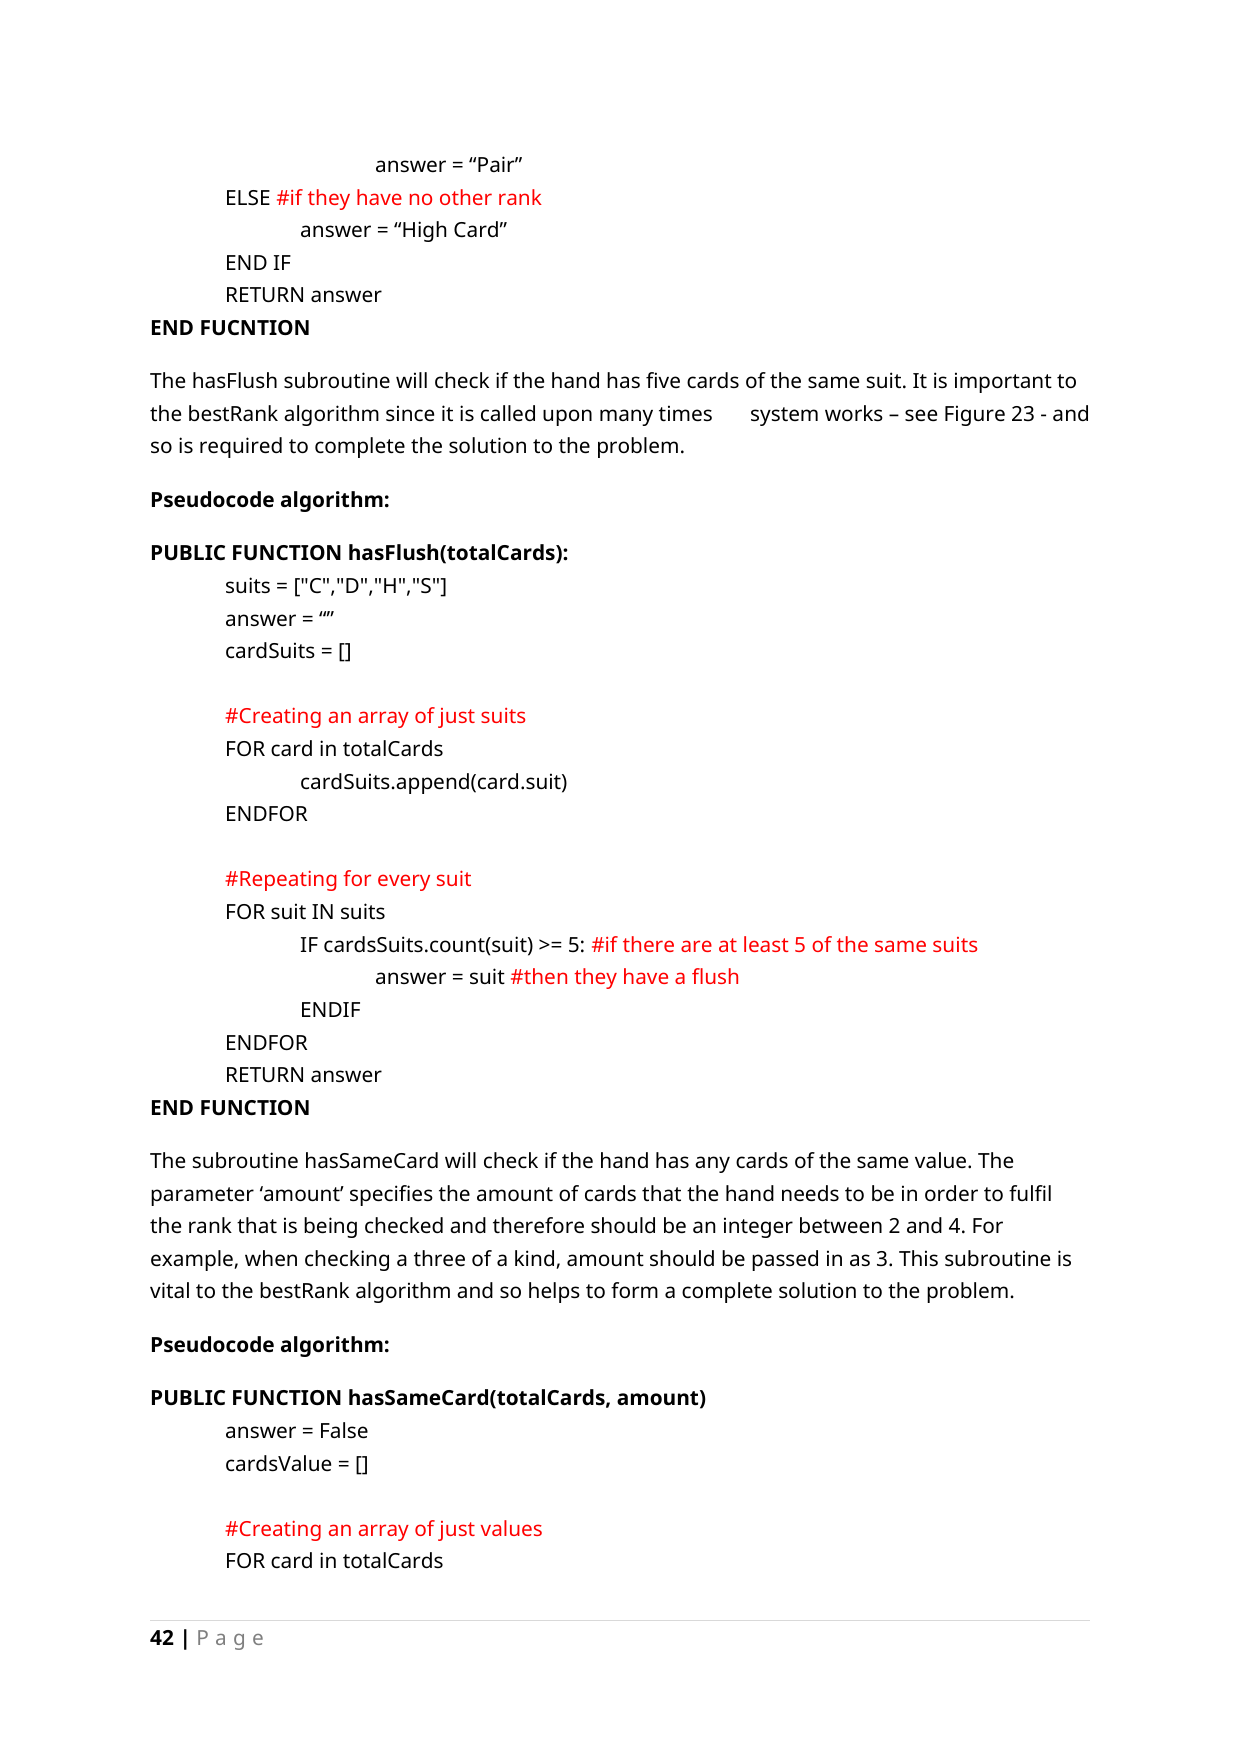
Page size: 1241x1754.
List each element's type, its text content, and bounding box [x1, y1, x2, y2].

text The hasFlush subroutine will check if the hand has five cards of the same suit. It is important to the bestRank algorithm since it is called upon many times system works – see Figure 23 - and so is required to complete the solution to the problem. [150, 366, 1090, 460]
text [150, 150, 1090, 341]
text Pseudocode algorithm: [150, 1330, 1090, 1358]
text The subroutine hasSameCard will check if the hand has any cards of the same value. The parameter ‘amount’ specifies the amount of cards that the hand needs to be in order to fulfil the rank that is being checked and therefore should be an integer between 2 and 4. For example, when checking a three of a kind, amount should be passed in as 3. This subroutine is vital to the bestRank algorithm and so helps to form a complete solution to the problem. [150, 1146, 1090, 1305]
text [150, 1383, 1090, 1575]
text PUBLIC FUNCTION hasFlush(totalCards): suits = ["C","D","H","S"] answer = “” cardSuits = [] #Creating an array of just suits FOR card in totalCards cardSuits.append(card.suit) ENDFOR #Repeating for every suit FOR suit IN suits IF cardsSuits.count(suit) >= 5: #if there are at least 5 of the same suits answer = suit #then they have a flush ENDIF ENDFOR RETURN answer END FUNCTION [150, 538, 1090, 1121]
text Pseudocode algorithm: [150, 485, 1090, 513]
